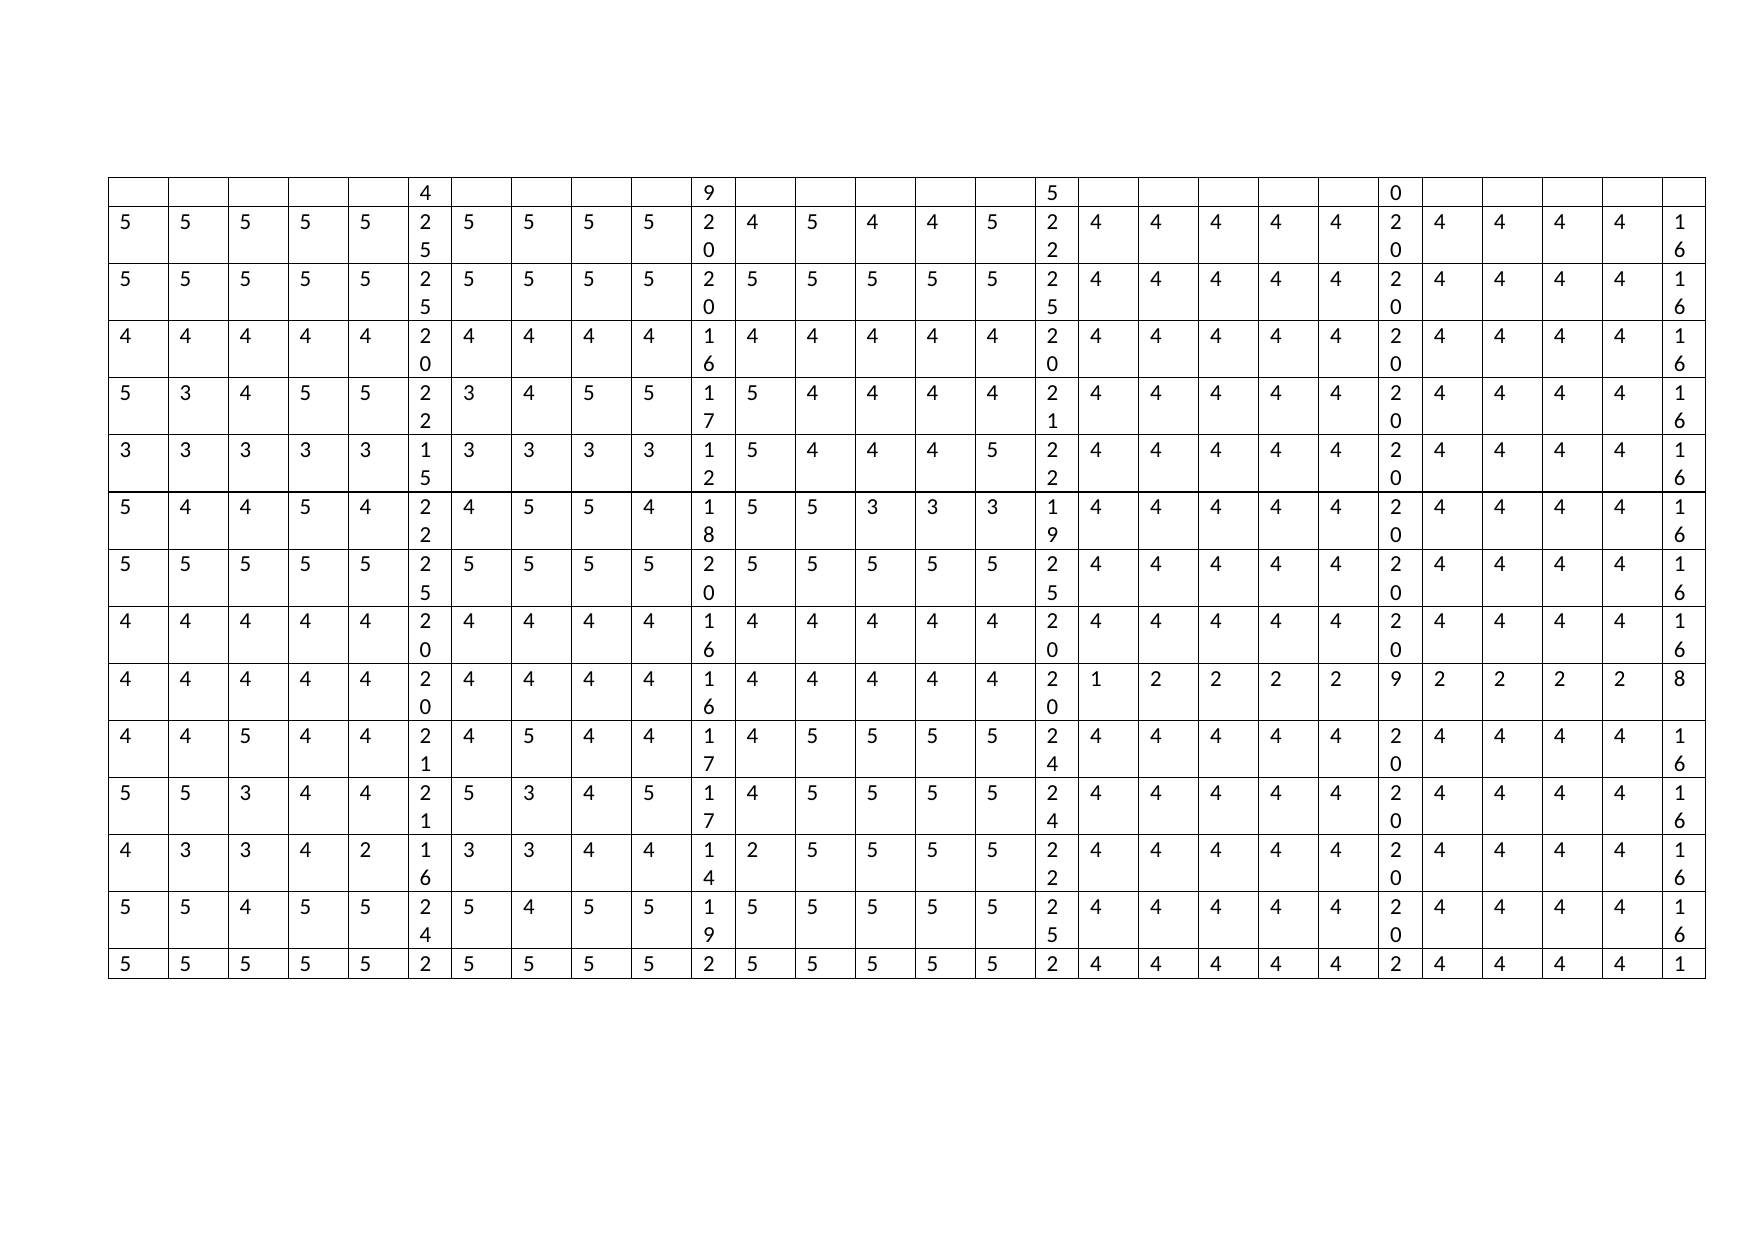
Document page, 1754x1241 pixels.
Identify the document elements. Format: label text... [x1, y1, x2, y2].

table_cell 2 [1199, 178, 1258, 206]
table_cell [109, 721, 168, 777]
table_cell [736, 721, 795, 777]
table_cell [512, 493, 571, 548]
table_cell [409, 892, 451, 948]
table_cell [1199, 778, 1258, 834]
table_cell 5 [632, 178, 691, 206]
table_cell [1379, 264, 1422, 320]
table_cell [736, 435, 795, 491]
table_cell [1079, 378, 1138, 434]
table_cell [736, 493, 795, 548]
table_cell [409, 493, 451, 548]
table_cell 4 [1139, 207, 1198, 263]
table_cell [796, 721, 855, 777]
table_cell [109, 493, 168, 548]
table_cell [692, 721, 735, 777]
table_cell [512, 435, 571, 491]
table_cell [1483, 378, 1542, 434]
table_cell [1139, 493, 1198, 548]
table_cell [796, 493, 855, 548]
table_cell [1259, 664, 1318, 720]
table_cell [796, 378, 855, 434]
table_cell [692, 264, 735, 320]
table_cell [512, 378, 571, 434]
table_cell 4 [916, 207, 975, 263]
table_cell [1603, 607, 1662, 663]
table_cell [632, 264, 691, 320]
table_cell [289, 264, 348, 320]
table_cell 25 [409, 207, 451, 263]
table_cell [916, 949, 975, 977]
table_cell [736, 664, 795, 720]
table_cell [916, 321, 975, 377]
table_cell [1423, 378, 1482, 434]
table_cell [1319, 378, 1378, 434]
table_cell 5 [976, 207, 1035, 263]
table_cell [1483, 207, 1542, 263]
table_cell 4 [1079, 207, 1138, 263]
table_cell 5 [109, 178, 168, 206]
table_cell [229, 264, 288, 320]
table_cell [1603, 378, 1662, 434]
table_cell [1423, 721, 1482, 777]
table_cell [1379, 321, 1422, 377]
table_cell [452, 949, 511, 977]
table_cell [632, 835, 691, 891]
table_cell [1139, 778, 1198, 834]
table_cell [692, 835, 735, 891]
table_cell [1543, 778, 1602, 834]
table_cell 20 [692, 207, 735, 263]
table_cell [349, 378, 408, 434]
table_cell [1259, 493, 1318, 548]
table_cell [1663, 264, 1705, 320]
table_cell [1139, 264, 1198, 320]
table_cell 4 [736, 207, 795, 263]
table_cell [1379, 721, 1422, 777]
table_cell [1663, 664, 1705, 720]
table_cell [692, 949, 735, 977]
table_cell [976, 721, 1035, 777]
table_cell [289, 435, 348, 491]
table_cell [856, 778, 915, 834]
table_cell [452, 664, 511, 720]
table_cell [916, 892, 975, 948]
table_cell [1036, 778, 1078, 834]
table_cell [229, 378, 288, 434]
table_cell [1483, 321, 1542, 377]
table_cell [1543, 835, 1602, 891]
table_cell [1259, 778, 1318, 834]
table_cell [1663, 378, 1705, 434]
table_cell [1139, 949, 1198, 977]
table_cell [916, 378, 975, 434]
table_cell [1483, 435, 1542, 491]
table_cell 5 [796, 178, 855, 206]
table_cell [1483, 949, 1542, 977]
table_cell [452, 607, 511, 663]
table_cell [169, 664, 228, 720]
table_cell 25 [1036, 178, 1078, 206]
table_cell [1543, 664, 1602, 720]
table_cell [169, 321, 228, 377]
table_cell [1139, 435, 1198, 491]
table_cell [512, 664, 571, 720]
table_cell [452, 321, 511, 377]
table_cell 4 [229, 178, 288, 206]
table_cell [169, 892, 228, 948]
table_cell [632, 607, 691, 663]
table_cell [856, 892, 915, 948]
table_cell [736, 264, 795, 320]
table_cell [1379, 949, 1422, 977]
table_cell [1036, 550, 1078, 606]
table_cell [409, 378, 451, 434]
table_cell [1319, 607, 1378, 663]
table_cell 2 [1603, 178, 1662, 206]
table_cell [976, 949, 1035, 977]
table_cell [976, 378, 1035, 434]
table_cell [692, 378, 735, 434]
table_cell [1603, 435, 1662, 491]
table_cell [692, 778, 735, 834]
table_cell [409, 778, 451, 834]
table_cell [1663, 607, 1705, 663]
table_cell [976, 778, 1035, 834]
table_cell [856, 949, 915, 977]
table_cell 5 [796, 207, 855, 263]
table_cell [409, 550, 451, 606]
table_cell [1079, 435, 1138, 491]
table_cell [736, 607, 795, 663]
table_cell 5 [169, 178, 228, 206]
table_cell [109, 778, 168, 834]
table_cell 5 [169, 207, 228, 263]
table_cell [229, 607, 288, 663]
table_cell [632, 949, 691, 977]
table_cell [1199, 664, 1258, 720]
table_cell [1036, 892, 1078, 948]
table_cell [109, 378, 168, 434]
table_cell 5 [452, 207, 511, 263]
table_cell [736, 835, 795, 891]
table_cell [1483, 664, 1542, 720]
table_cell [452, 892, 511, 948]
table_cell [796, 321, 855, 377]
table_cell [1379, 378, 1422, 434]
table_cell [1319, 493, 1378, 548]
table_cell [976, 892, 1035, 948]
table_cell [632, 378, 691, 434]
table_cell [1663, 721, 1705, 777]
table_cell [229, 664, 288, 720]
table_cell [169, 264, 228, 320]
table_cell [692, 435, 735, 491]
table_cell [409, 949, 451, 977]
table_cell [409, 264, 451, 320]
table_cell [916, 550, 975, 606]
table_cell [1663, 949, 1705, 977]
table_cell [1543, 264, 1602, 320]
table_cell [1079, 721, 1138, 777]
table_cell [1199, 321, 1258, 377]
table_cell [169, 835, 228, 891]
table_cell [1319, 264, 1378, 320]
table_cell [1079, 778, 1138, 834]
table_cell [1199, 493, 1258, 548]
table_cell 22 [1036, 207, 1078, 263]
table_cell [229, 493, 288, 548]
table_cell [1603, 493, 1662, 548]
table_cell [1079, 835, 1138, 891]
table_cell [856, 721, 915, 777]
table_cell 4 [856, 207, 915, 263]
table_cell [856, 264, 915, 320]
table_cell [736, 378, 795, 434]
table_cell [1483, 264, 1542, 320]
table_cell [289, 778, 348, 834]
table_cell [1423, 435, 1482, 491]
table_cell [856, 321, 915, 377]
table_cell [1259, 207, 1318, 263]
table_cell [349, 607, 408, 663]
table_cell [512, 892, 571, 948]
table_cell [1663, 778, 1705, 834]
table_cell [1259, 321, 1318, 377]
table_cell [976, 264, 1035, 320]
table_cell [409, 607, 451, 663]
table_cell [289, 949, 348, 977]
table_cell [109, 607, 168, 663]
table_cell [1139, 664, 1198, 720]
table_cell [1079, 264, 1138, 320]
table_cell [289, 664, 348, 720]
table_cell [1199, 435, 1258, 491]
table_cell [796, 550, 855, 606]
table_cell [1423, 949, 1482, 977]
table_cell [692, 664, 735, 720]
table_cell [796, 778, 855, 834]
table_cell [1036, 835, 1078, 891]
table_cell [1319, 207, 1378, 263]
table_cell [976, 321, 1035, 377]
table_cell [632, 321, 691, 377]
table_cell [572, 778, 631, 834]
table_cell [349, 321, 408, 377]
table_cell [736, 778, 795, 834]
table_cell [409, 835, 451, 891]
table_cell 5 [916, 178, 975, 206]
table_cell 5 [289, 178, 348, 206]
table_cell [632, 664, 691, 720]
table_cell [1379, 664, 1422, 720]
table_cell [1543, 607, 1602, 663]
table_cell 24 [409, 178, 451, 206]
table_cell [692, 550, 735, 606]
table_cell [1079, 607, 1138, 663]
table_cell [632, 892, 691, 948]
table_cell 19 [692, 178, 735, 206]
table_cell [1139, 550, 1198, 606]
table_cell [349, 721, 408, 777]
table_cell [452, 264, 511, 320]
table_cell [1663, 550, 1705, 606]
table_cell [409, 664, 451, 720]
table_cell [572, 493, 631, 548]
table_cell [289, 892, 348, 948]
table_cell 5 [976, 178, 1035, 206]
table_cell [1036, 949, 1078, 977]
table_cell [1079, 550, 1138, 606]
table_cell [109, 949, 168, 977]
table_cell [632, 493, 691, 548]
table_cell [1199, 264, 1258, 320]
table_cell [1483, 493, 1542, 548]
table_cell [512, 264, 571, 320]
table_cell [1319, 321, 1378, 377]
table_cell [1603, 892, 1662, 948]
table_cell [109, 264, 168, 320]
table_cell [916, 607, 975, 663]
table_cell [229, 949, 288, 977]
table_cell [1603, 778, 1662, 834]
table_cell 5 [572, 178, 631, 206]
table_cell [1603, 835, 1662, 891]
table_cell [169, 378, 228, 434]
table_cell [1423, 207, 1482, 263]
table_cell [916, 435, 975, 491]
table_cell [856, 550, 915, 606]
table_cell 1 [1423, 178, 1482, 206]
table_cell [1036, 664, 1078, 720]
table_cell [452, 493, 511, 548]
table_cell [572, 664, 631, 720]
table_cell 5 [109, 207, 168, 263]
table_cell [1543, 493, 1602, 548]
table_cell 5 [229, 207, 288, 263]
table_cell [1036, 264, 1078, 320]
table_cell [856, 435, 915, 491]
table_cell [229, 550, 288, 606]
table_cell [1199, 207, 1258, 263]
table_cell 2 [1483, 178, 1542, 206]
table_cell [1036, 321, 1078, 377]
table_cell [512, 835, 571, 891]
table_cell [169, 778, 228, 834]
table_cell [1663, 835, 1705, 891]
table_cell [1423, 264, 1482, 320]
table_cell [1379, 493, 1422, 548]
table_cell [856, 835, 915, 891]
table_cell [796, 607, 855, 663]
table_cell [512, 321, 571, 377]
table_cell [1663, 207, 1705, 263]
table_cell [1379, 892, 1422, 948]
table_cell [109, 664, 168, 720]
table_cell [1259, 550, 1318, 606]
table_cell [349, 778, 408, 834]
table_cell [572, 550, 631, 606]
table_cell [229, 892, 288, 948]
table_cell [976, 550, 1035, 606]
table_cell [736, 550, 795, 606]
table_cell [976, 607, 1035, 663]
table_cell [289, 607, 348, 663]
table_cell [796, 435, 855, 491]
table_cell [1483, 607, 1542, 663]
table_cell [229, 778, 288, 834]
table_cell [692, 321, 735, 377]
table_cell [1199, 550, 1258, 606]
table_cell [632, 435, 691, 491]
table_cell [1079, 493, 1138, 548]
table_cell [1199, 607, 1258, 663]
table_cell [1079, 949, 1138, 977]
table_cell 5 [856, 178, 915, 206]
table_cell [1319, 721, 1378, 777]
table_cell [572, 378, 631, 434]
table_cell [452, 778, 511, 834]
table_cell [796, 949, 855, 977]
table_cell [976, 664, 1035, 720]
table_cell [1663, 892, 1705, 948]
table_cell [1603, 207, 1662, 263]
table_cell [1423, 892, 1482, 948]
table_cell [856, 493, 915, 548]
table_cell 5 [289, 207, 348, 263]
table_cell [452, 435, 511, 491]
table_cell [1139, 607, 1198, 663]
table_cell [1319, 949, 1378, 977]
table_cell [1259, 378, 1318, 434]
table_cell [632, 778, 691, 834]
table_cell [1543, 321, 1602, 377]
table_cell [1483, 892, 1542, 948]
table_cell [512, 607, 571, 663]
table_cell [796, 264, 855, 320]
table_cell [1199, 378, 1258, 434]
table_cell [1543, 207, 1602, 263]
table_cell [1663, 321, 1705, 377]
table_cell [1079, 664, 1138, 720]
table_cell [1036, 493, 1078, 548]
table_cell 7 [1663, 178, 1705, 206]
table_cell 2 [1079, 178, 1138, 206]
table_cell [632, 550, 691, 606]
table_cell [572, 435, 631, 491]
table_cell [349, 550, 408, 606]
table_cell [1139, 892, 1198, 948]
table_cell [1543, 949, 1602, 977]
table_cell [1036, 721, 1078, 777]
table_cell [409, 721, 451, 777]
table_cell 2 [1139, 178, 1198, 206]
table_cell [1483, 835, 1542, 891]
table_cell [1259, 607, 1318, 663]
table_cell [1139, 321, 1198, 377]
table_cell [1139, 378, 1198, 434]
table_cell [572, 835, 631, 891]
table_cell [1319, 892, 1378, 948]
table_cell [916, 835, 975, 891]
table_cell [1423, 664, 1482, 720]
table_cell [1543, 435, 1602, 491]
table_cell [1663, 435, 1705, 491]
table_cell 2 [1319, 178, 1378, 206]
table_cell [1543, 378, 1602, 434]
table_cell 4 [512, 178, 571, 206]
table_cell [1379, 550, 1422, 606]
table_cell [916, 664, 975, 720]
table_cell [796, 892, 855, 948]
table_cell 5 [736, 178, 795, 206]
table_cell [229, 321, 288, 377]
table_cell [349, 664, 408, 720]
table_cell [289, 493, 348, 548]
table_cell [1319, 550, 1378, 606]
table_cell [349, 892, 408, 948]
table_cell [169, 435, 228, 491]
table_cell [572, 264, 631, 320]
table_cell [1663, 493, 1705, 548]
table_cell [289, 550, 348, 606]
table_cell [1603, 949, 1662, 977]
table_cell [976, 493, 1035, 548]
table_cell 5 [512, 207, 571, 263]
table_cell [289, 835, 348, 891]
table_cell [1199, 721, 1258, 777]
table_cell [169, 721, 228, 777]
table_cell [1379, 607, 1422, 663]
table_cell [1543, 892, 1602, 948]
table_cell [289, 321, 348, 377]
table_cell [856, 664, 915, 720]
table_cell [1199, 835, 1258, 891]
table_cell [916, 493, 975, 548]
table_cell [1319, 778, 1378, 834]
table_cell 5 [452, 178, 511, 206]
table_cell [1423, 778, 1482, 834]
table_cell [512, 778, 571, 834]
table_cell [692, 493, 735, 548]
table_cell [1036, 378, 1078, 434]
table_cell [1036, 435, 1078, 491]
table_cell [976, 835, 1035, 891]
table_cell 5 [349, 207, 408, 263]
table_cell 10 [1379, 178, 1422, 206]
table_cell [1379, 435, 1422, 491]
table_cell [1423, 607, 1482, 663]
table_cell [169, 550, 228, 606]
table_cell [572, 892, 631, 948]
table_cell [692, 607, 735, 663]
table_cell 5 [632, 207, 691, 263]
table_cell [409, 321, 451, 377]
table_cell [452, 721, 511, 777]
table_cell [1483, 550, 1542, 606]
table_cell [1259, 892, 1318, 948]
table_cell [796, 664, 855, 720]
table_cell 5 [572, 207, 631, 263]
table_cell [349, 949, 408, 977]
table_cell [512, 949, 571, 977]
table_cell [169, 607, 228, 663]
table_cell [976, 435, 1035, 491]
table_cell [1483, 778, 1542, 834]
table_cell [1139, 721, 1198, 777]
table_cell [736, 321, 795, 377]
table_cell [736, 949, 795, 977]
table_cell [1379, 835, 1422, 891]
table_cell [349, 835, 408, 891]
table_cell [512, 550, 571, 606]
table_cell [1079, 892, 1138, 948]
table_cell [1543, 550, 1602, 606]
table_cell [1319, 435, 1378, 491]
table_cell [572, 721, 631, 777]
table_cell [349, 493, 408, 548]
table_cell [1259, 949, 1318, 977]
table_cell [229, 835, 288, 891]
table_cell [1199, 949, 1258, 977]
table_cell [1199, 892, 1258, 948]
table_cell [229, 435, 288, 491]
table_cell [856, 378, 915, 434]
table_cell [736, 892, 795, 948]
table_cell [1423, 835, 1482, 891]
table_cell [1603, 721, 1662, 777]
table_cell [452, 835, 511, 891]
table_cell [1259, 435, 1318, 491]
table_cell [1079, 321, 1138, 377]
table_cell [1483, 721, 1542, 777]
table_cell 5 [349, 178, 408, 206]
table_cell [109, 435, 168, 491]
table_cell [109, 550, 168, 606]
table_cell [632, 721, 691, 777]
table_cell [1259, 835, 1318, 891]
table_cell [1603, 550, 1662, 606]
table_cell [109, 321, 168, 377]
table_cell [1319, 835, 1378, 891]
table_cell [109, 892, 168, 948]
table_cell 2 [1543, 178, 1602, 206]
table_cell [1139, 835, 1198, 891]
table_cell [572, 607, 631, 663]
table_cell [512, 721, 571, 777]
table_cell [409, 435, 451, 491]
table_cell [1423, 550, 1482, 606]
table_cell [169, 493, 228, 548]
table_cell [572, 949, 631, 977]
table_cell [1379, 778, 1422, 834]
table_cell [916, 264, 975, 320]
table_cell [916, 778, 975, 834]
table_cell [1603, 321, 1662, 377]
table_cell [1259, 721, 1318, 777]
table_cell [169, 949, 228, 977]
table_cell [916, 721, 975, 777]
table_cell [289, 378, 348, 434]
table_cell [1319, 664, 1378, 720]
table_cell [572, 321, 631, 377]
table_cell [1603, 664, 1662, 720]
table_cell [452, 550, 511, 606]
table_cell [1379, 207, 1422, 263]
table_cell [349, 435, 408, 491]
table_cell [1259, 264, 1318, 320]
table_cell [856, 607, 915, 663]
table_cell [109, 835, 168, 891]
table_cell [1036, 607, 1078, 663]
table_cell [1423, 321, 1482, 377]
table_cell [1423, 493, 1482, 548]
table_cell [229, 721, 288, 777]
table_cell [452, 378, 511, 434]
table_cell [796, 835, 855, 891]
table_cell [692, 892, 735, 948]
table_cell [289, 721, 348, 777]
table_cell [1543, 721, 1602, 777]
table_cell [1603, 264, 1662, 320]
table_cell 2 [1259, 178, 1318, 206]
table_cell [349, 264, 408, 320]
